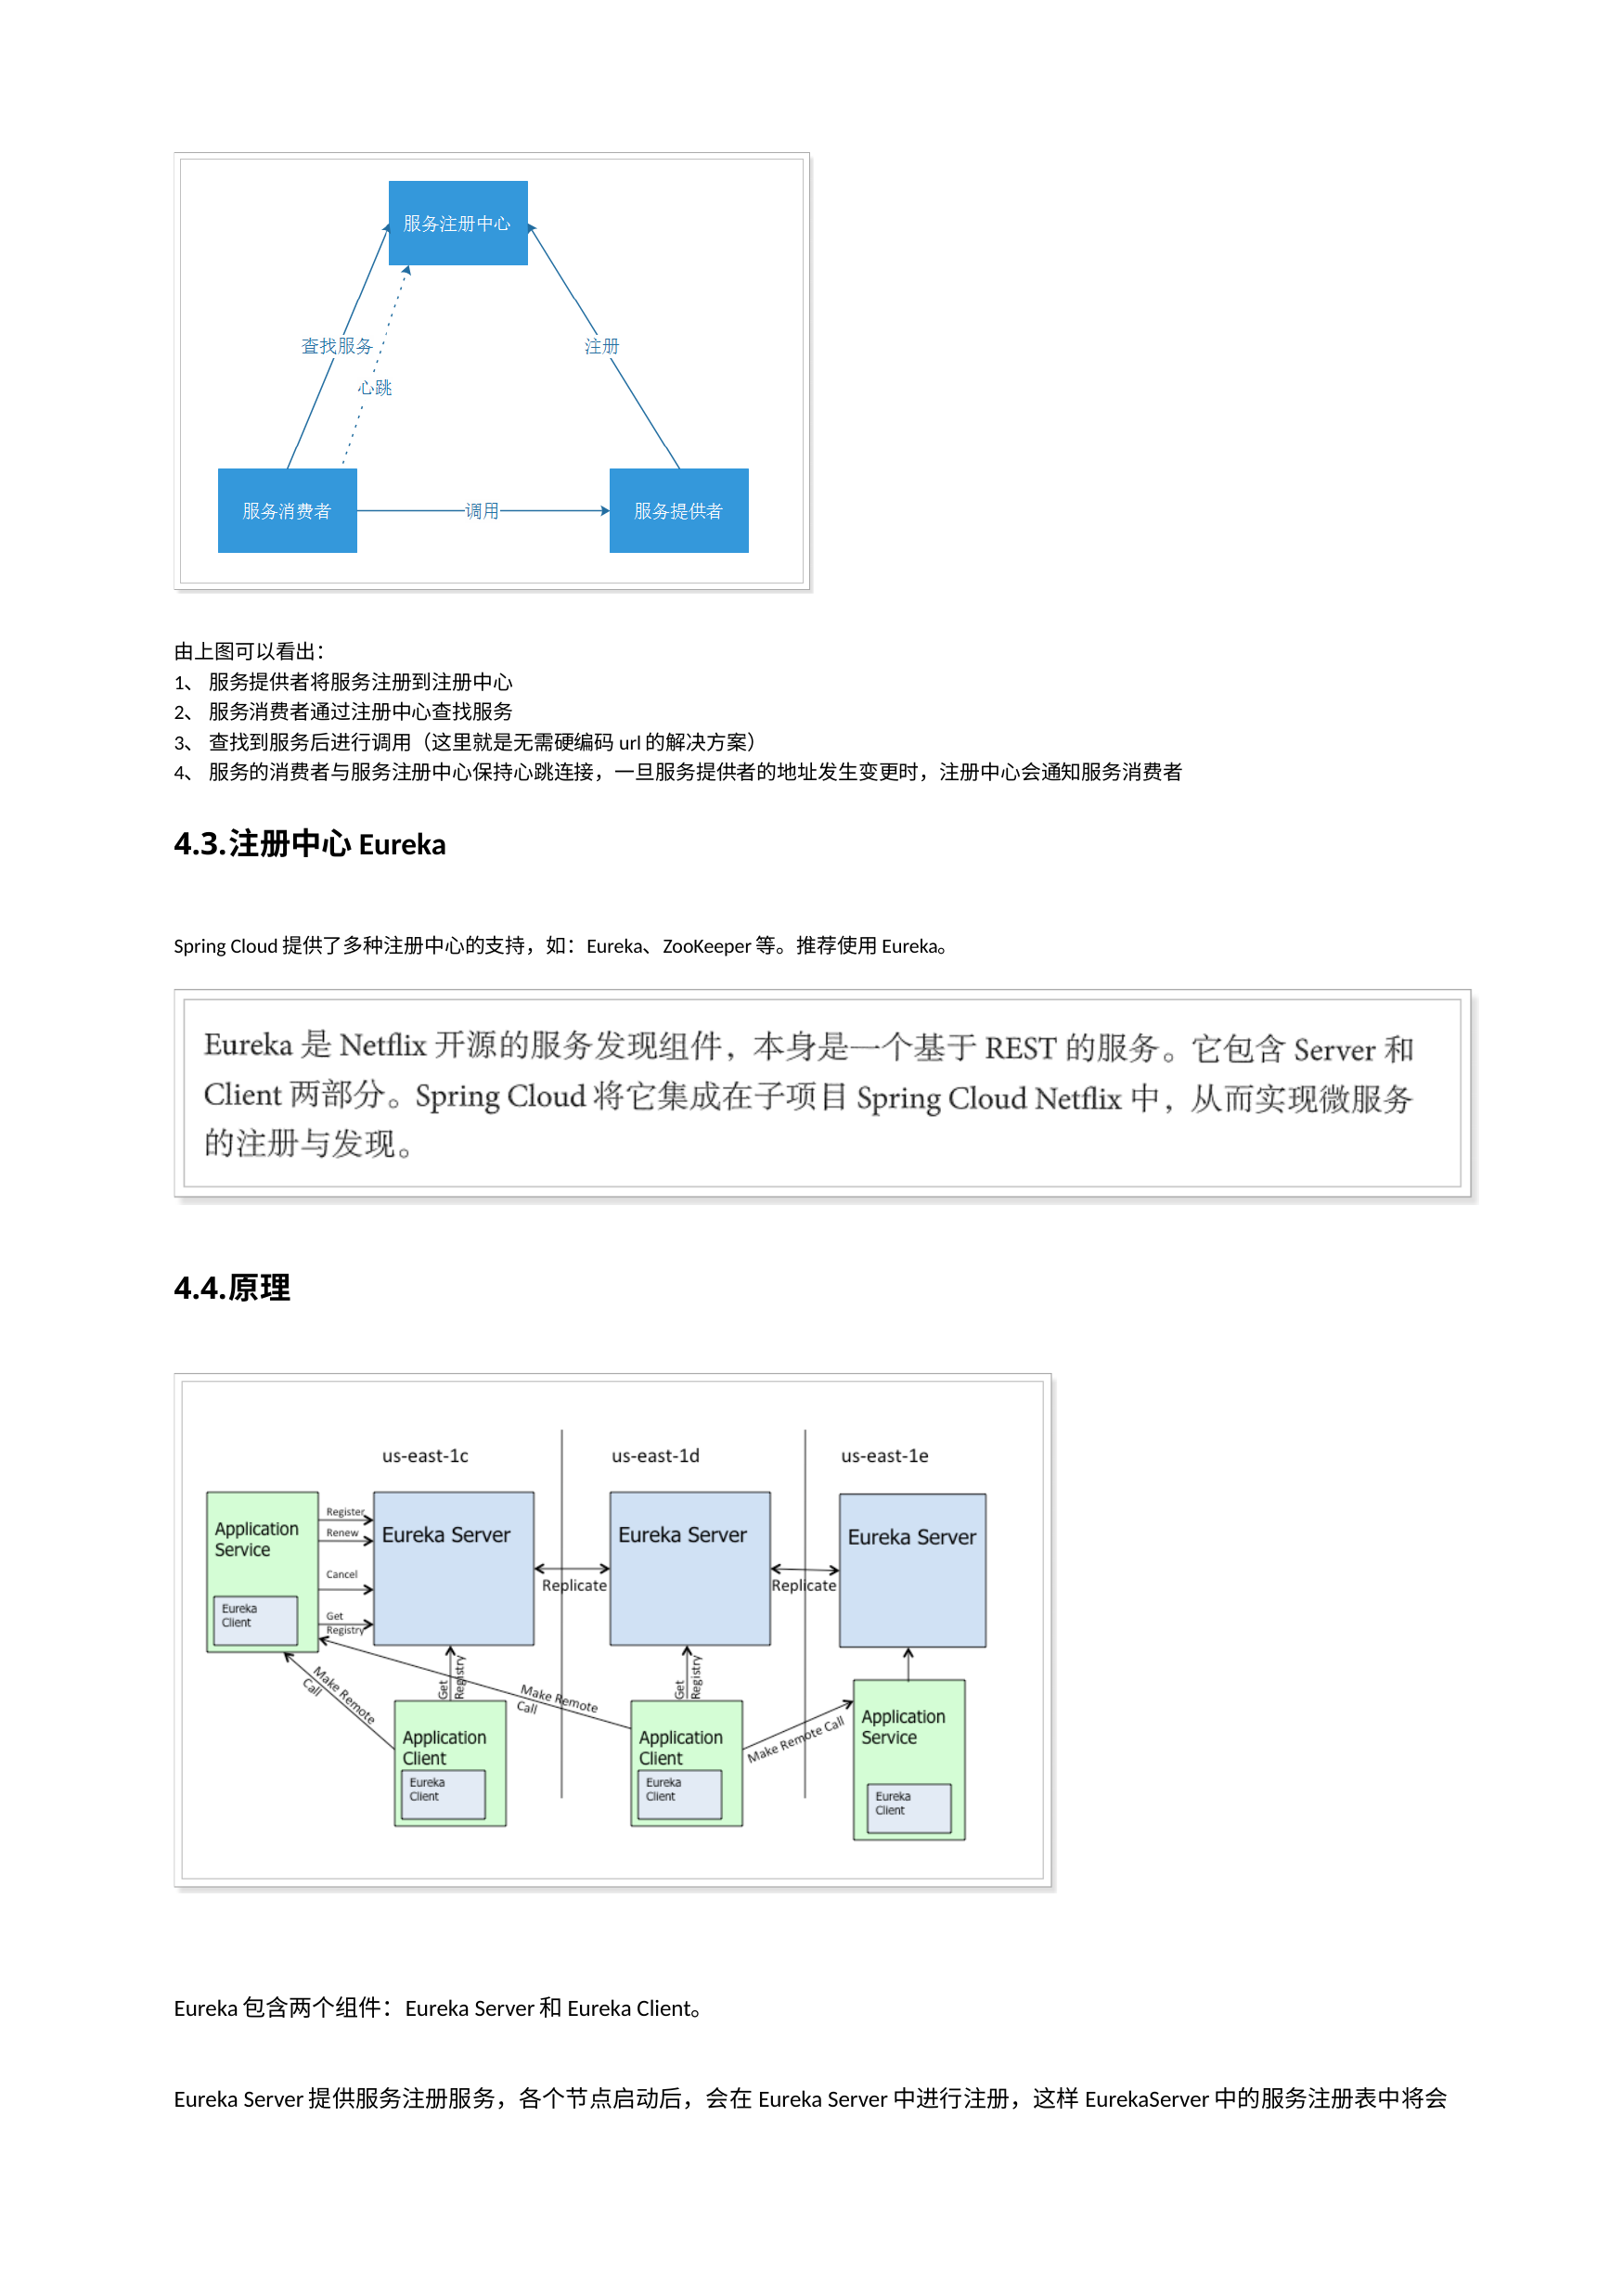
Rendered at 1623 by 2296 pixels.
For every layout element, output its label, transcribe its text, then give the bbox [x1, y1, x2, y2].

picture [174, 1373, 1058, 1893]
subtitle 注册中心Eureka [174, 811, 1449, 871]
list 服务提供者将服务注册到注册中心 [174, 665, 1449, 696]
picture [174, 152, 814, 594]
subtitle 原理 [174, 1255, 1449, 1315]
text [174, 2067, 1449, 2127]
text Eureka包含两个组件：Eureka Server和Eureka Client。 [174, 1976, 1449, 2036]
text Spring Cloud提供了多种注册中心的支持，如：Eureka、ZooKeeper等。推荐使用Eureka。 [174, 929, 1449, 959]
list 服务的消费者与服务注册中心保持心跳连接，一旦服务提供者的地址发生变更时，注册中心会通知服务消费者 [174, 756, 1449, 786]
list 服务消费者通过注册中心查找服务 [174, 696, 1449, 725]
list 查找到服务后进行调用（这里就是无需硬编码url的解决方案） [174, 725, 1449, 756]
text 由上图可以看出： [174, 635, 1449, 665]
picture [174, 989, 1479, 1205]
